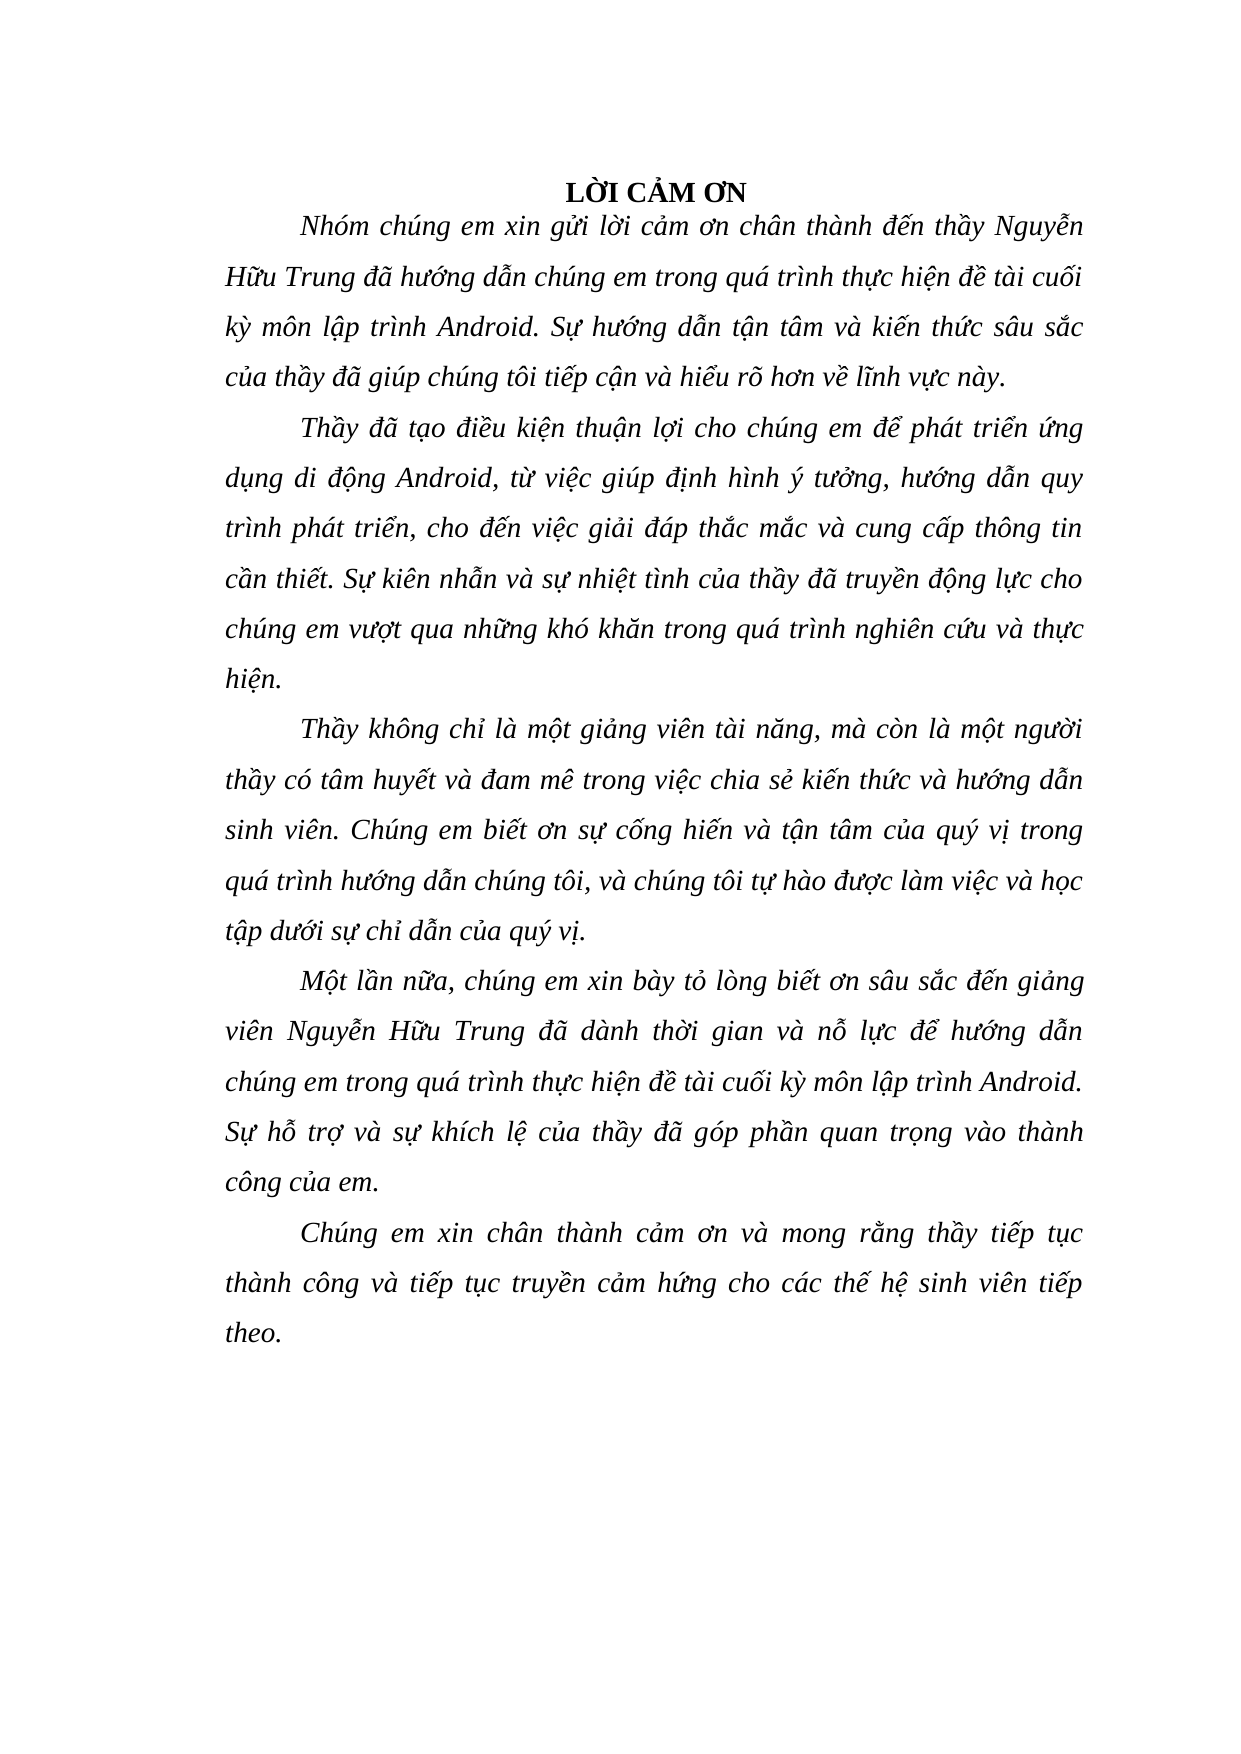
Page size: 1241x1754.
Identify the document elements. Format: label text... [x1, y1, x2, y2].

text Một lần nữa, chúng em xin bày tỏ lòng biết ơn sâu sắc đến giảng viên Nguyễn Hữu Trung đã dành thời gian và nỗ lực để hướng dẫn chúng em trong quá trình thực hiện đề tài cuối kỳ môn lập trình Android. Sự hỗ trợ và sự khích lệ của thầy đã góp phần quan trọng vào thành công của em. [225, 963, 1087, 1198]
subtitle LỜI CẢM ƠN [225, 175, 1087, 208]
text Thầy không chỉ là một giảng viên tài năng, mà còn là một người thầy có tâm huyết và đam mê trong việc chia sẻ kiến thức và hướng dẫn sinh viên. Chúng em biết ơn sự cống hiến và tận tâm của quý vị trong quá trình hướng dẫn chúng tôi, và chúng tôi tự hào được làm việc và học tập dưới sự chỉ dẫn của quý vị. [225, 712, 1087, 946]
text Chúng em xin chân thành cảm ơn và mong rằng thầy tiếp tục thành công và tiếp tục truyền cảm hứng cho các thế hệ sinh viên tiếp theo. [225, 1215, 1087, 1349]
text Thầy đã tạo điều kiện thuận lợi cho chúng em để phát triển ứng dụng di động Android, từ việc giúp định hình ý tưởng, hướng dẫn quy trình phát triển, cho đến việc giải đáp thắc mắc và cung cấp thông tin cần thiết. Sự kiên nhẫn và sự nhiệt tình của thầy đã truyền động lực cho chúng em vượt qua những khó khăn trong quá trình nghiên cứu và thực hiện. [225, 410, 1087, 695]
text Nhóm chúng em xin gửi lời cảm ơn chân thành đến thầy Nguyễn Hữu Trung đã hướng dẫn chúng em trong quá trình thực hiện đề tài cuối kỳ môn lập trình Android. Sự hướng dẫn tận tâm và kiến thức sâu sắc của thầy đã giúp chúng tôi tiếp cận và hiểu rõ hơn về lĩnh vực này. [225, 208, 1087, 393]
